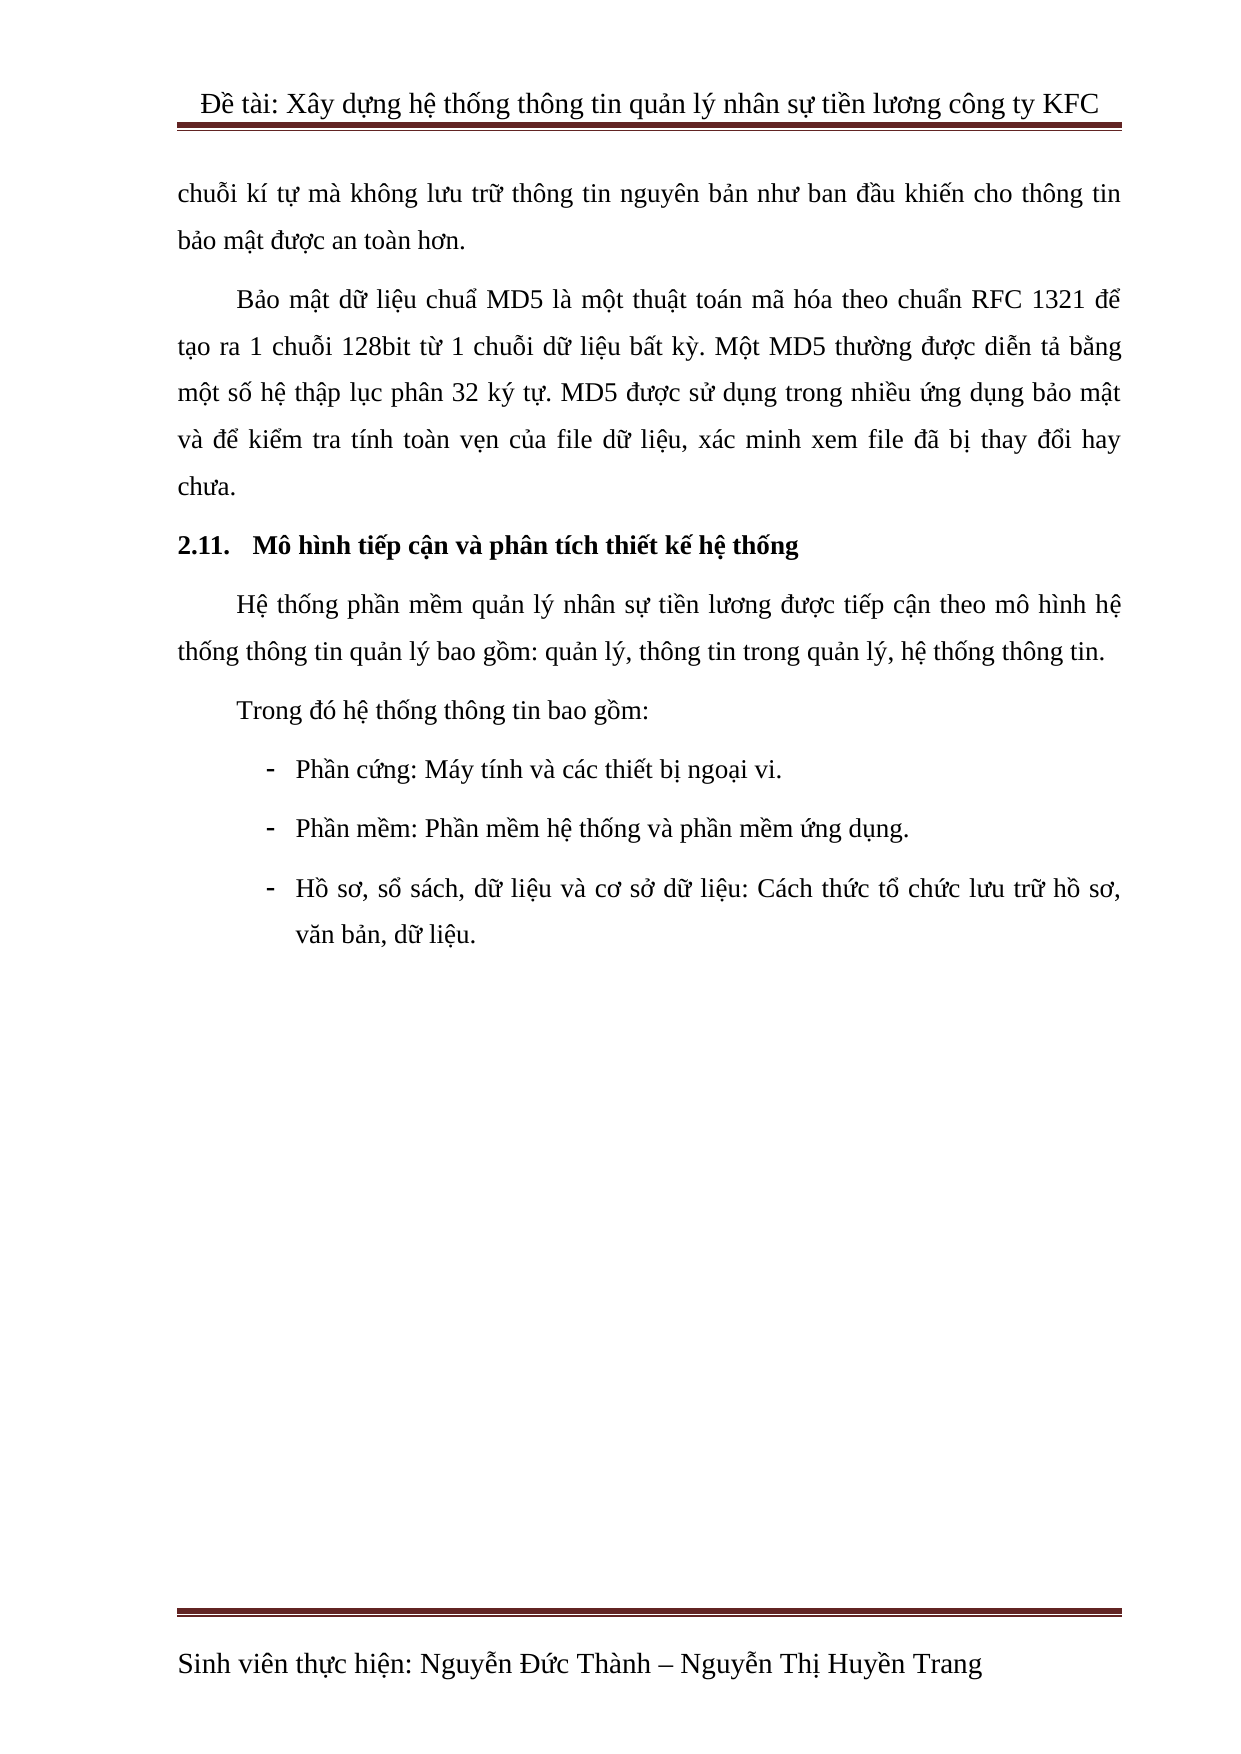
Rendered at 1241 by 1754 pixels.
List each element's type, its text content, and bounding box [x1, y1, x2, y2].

subtitle Mô hình tiếp cận và phân tích thiết kế hệ thống [177, 529, 1122, 560]
subtitle Phần cứng: Máy tính và các thiết bị ngoại vi. [266, 753, 1122, 784]
subtitle Bảo mật dữ liệu chuẩ MD5 là một thuật toán mã hóa theo chuẩn RFC 1321 để tạo ra 1 chuỗi 128bit từ 1 chuỗi dữ liệu bất kỳ. Một MD5 thường được diễn tả bằng một số hệ thập lục phân 32 ký tự. MD5 được sử dụng trong nhiều ứng dụng bảo mật và để kiểm tra tính toàn vẹn của file dữ liệu, xác minh xem file đã bị thay đổi hay chưa. [177, 283, 1122, 501]
subtitle Hệ thống phần mềm quản lý nhân sự tiền lương được tiếp cận theo mô hình hệ thống thông tin quản lý bao gồm: quản lý, thông tin trong quản lý, hệ thống thông tin. [177, 588, 1122, 666]
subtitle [177, 177, 1122, 255]
subtitle Hồ sơ, sổ sách, dữ liệu và cơ sở dữ liệu: Cách thức tổ chức lưu trữ hồ sơ, văn bản, dữ liệu. [266, 872, 1122, 950]
subtitle Trong đó hệ thống thông tin bao gồm: [177, 694, 1122, 725]
subtitle Phần mềm: Phần mềm hệ thống và phần mềm ứng dụng. [266, 812, 1122, 844]
